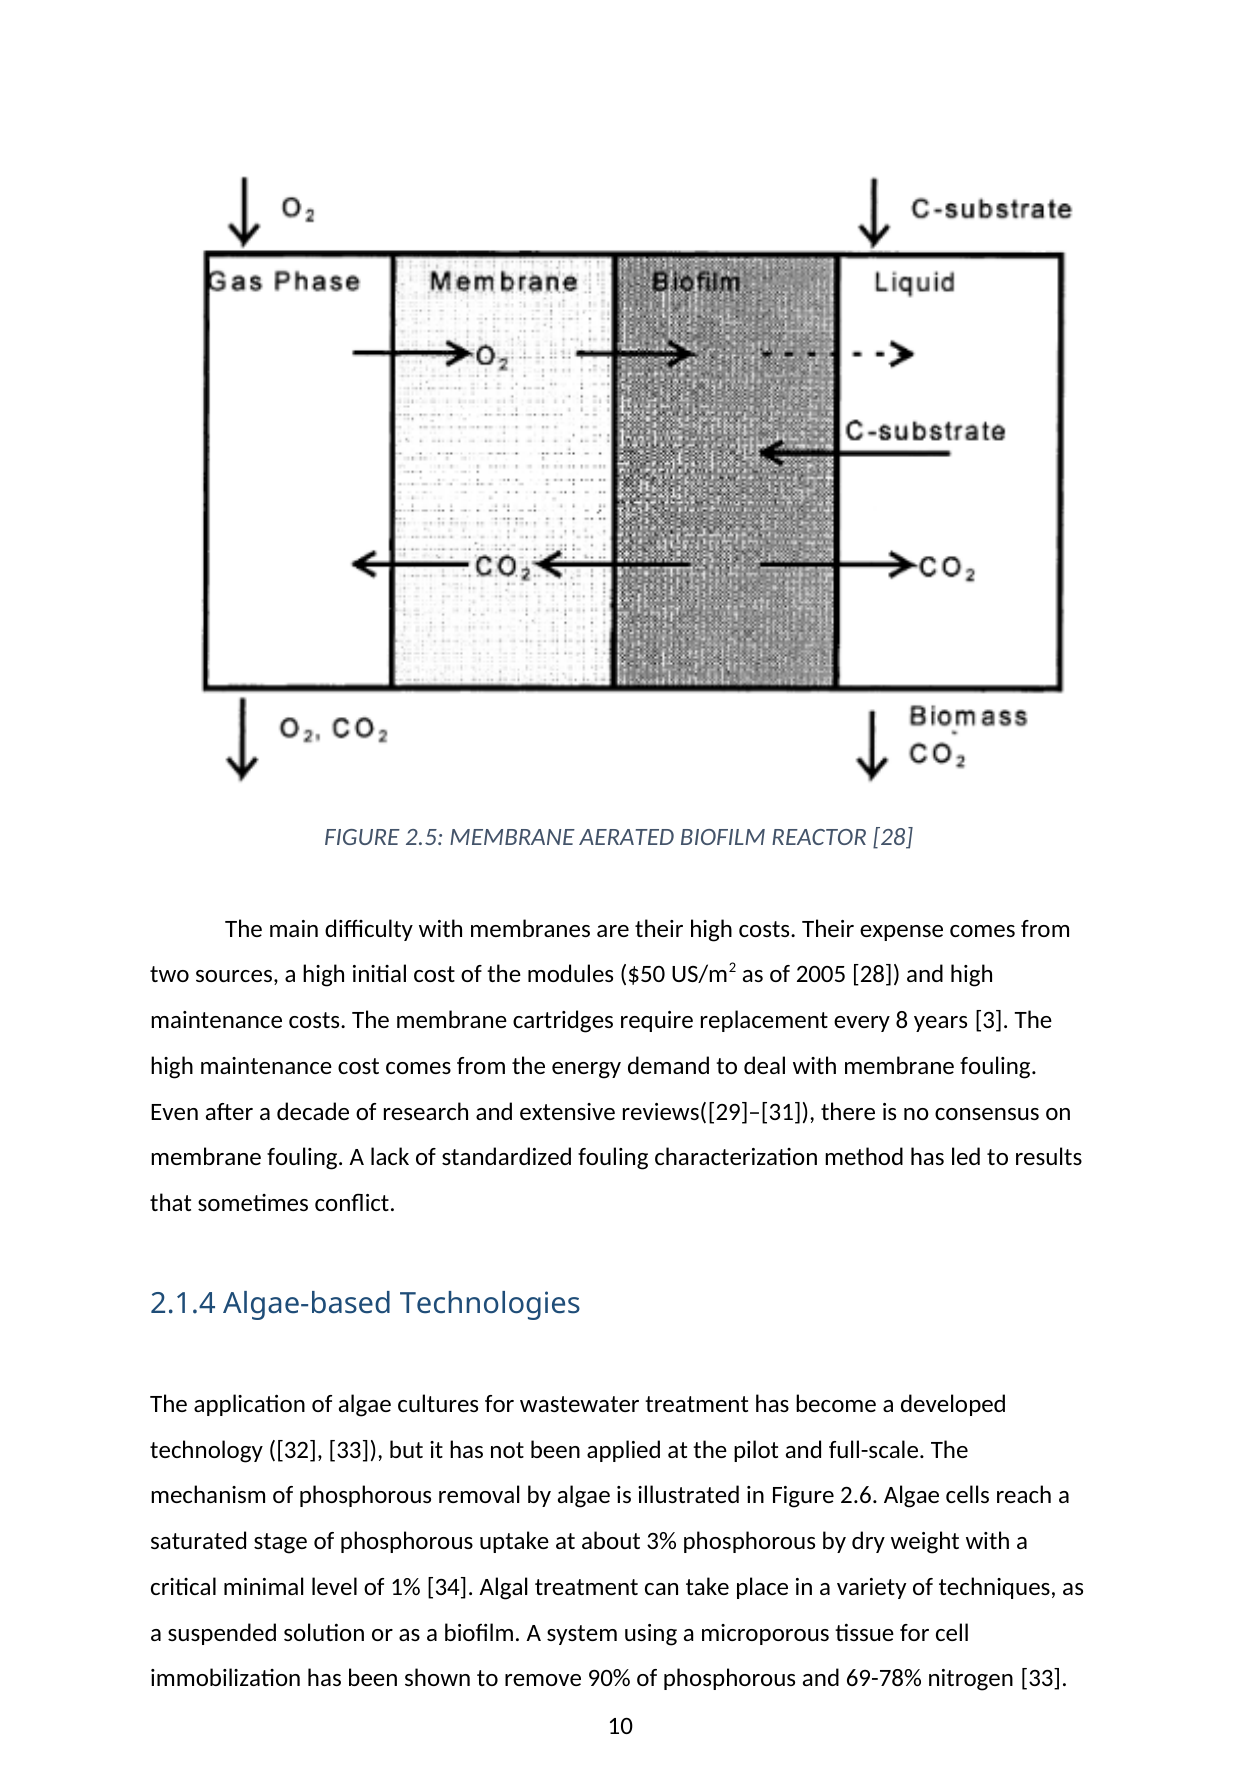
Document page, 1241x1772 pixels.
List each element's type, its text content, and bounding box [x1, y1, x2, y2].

picture [151, 150, 1091, 812]
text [150, 1388, 1090, 1693]
text The main difficulty with membranes are their high costs. Their expense comes from two sources, a high initial cost of the modules ($50 US/m2 as of 2005 [28]) and high maintenance costs. The membrane cartridges require replacement every 8 years [3]. The high maintenance cost comes from the energy demand to deal with membrane fouling. Even after a decade of research and extensive reviews([29]–[31]), there is no consensus on membrane fouling. A lack of standardized fouling characterization method has led to results that sometimes conflict. [150, 913, 1090, 1218]
subtitle 2.1.4 Algae-based Technologies [150, 1283, 1090, 1322]
